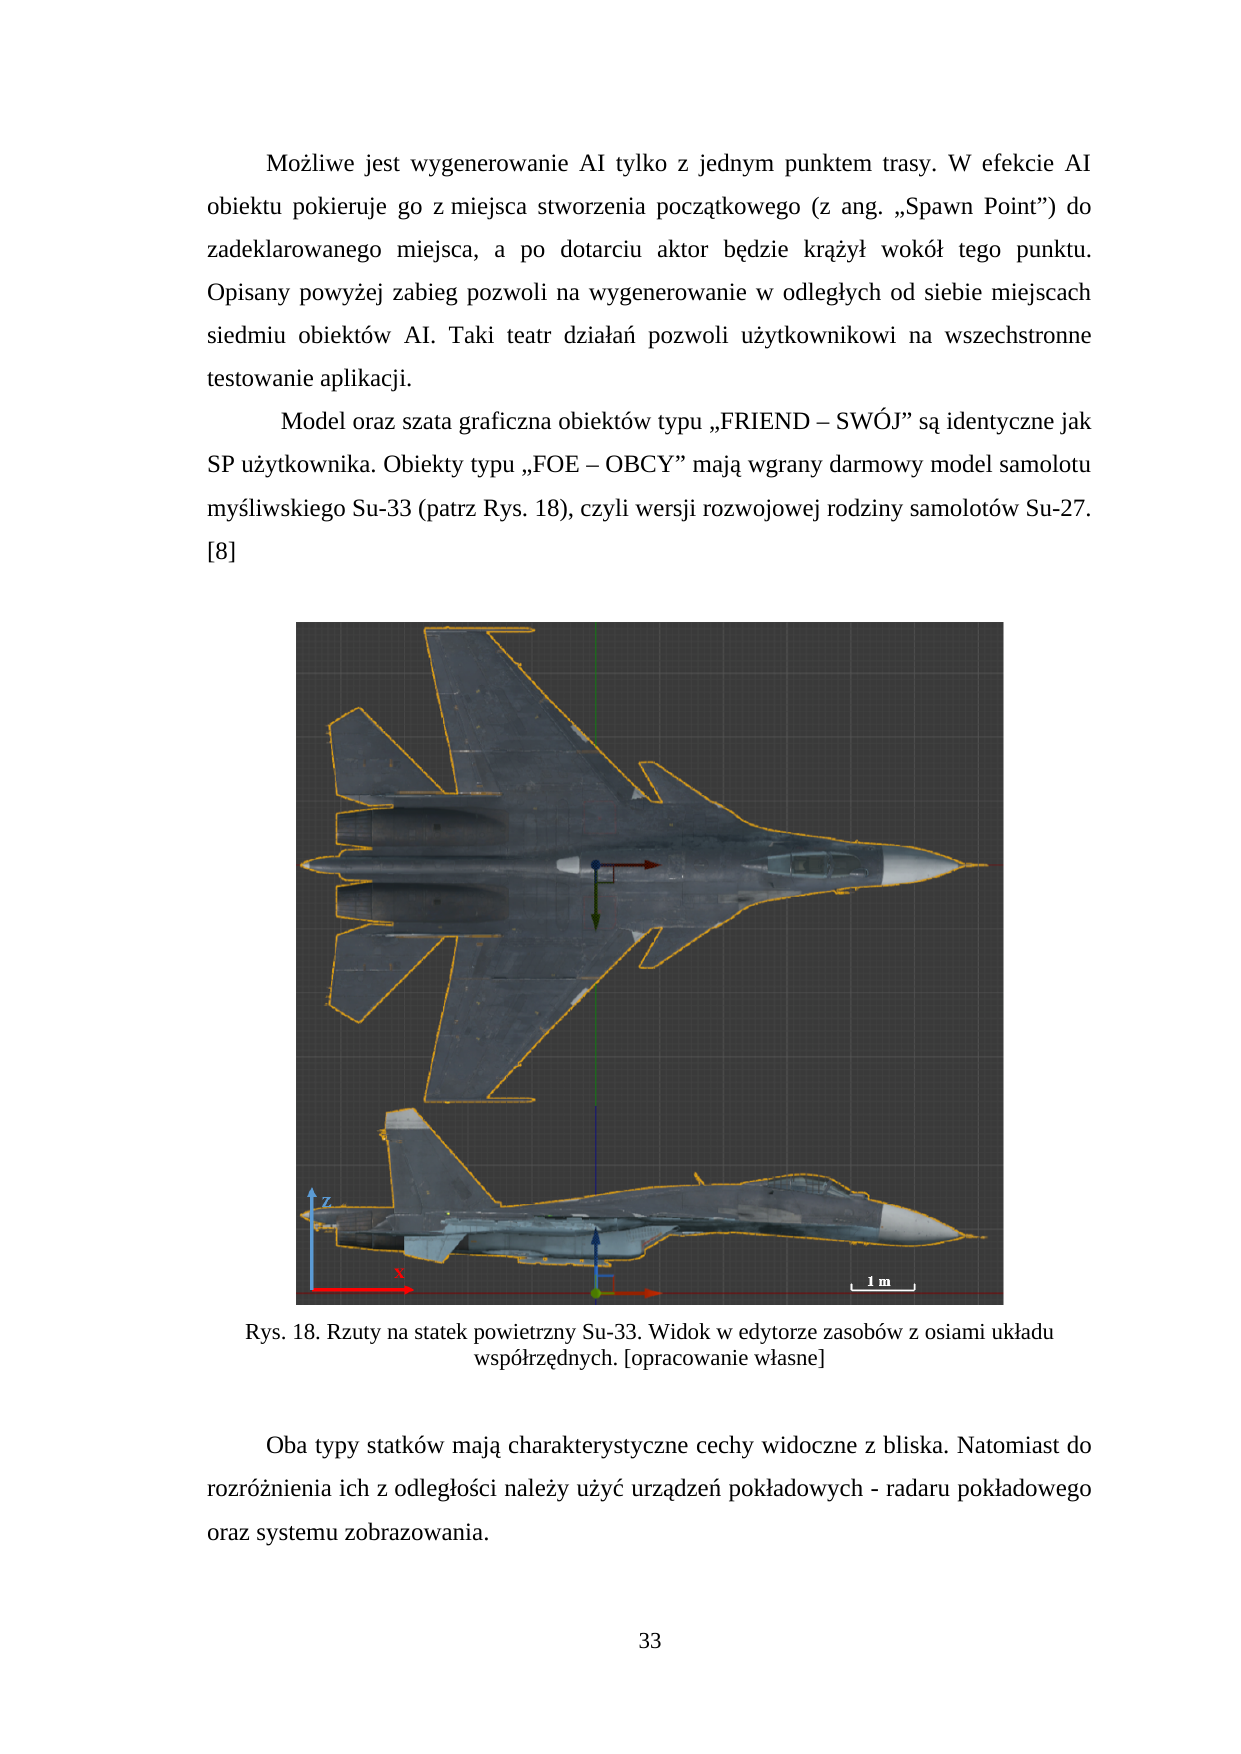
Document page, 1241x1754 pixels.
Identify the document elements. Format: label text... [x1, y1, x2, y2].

text Rys. 18. Rzuty na statek powietrzny Su-33. Widok w edytorze zasobów z osiami układu współrzędnych. [opracowanie własne] [207, 1318, 1092, 1371]
text Model oraz szata graficzna obiektów typu „FRIEND – SWÓJ” są identyczne jak SP użytkownika. Obiekty typu „FOE – OBCY” mają wgrany darmowy model samolotu myśliwskiego Su-33 (patrz Rys. 18), czyli wersji rozwojowej rodziny samolotów Su-27. [8] [207, 406, 1092, 564]
text Oba typy statków mają charakterystyczne cechy widoczne z bliska. Natomiast do rozróżnienia ich z odległości należy użyć urządzeń pokładowych - radaru pokładowego oraz systemu zobrazowania. [207, 1430, 1092, 1545]
text Możliwe jest wygenerowanie AI tylko z jednym punktem trasy. W efekcie AI obiektu pokieruje go z miejsca stworzenia początkowego (z ang. „Spawn Point”) do zadeklarowanego miejsca, a po dotarciu aktor będzie krążył wokół tego punktu. Opisany powyżej zabieg pozwoli na wygenerowanie w odległych od siebie miejscach siedmiu obiektów AI. Taki teatr działań pozwoli użytkownikowi na wszechstronne testowanie aplikacji. [207, 148, 1092, 392]
picture [295, 622, 1004, 1305]
